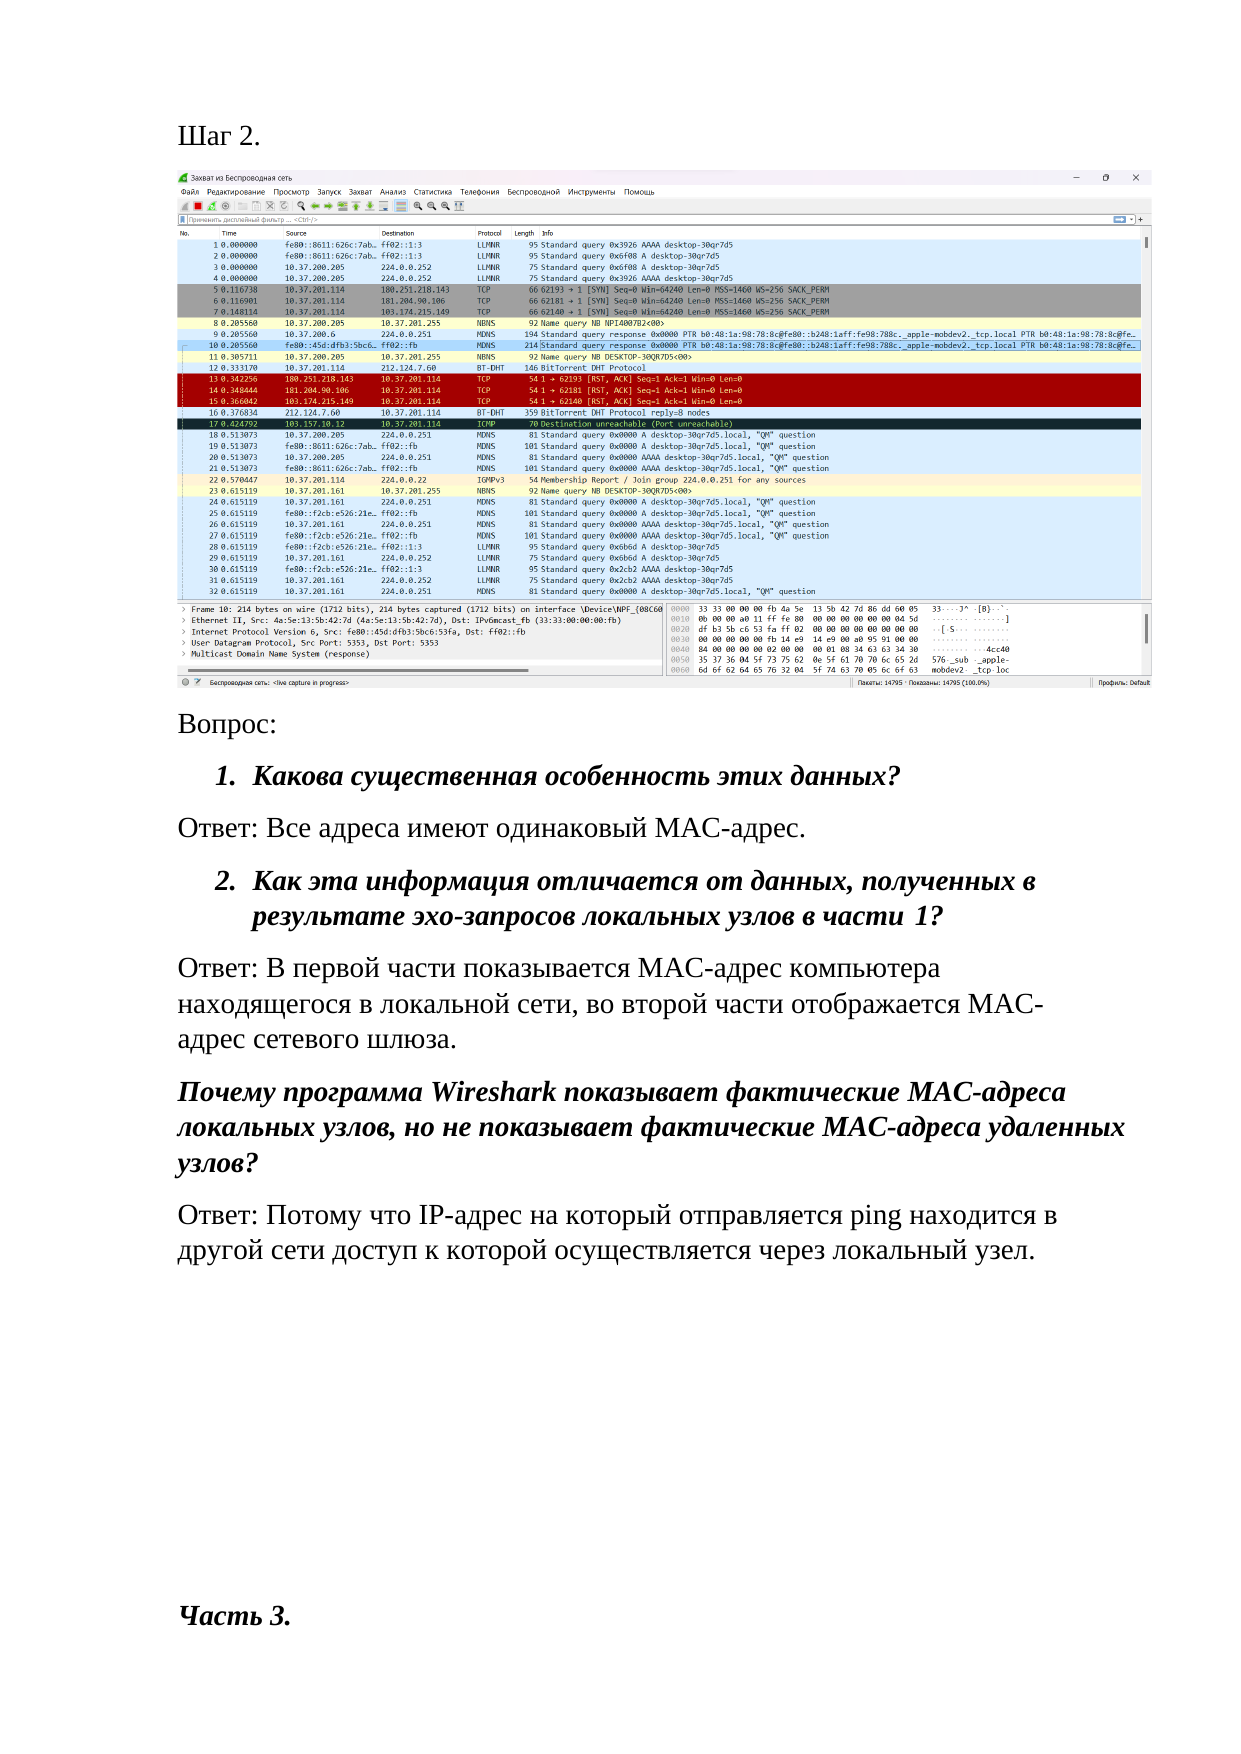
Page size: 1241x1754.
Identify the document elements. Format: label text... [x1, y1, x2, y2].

list Как эта информация отличается от данных, полученных в результате эхо-запросов локальных узлов в части 1? [215, 863, 1152, 932]
text Ответ: Потому что IP-адрес на который отправляется ping находится в другой сети доступ к которой осуществляется через локальный узел. [177, 1197, 1152, 1266]
text Почему программа Wireshark показывает фактические MAC-адреса локальных узлов, но не показывает фактические MAC-адреса удаленных узлов? [177, 1074, 1152, 1178]
text Ответ: В первой части показывается МАС-адрес компьютера находящегося в локальной сети, во второй части отображается МАС- адрес сетевого шлюза. [177, 950, 1152, 1055]
text Ответ: Все адреса имеют одинаковый MAC-адрес. [177, 811, 1152, 844]
picture [177, 170, 1152, 688]
text Вопрос: [177, 706, 1152, 740]
text Шаг 2. [177, 118, 1152, 152]
text Часть 3. [177, 1598, 1152, 1631]
list Какова существенная особенность этих данных? [215, 758, 1152, 792]
